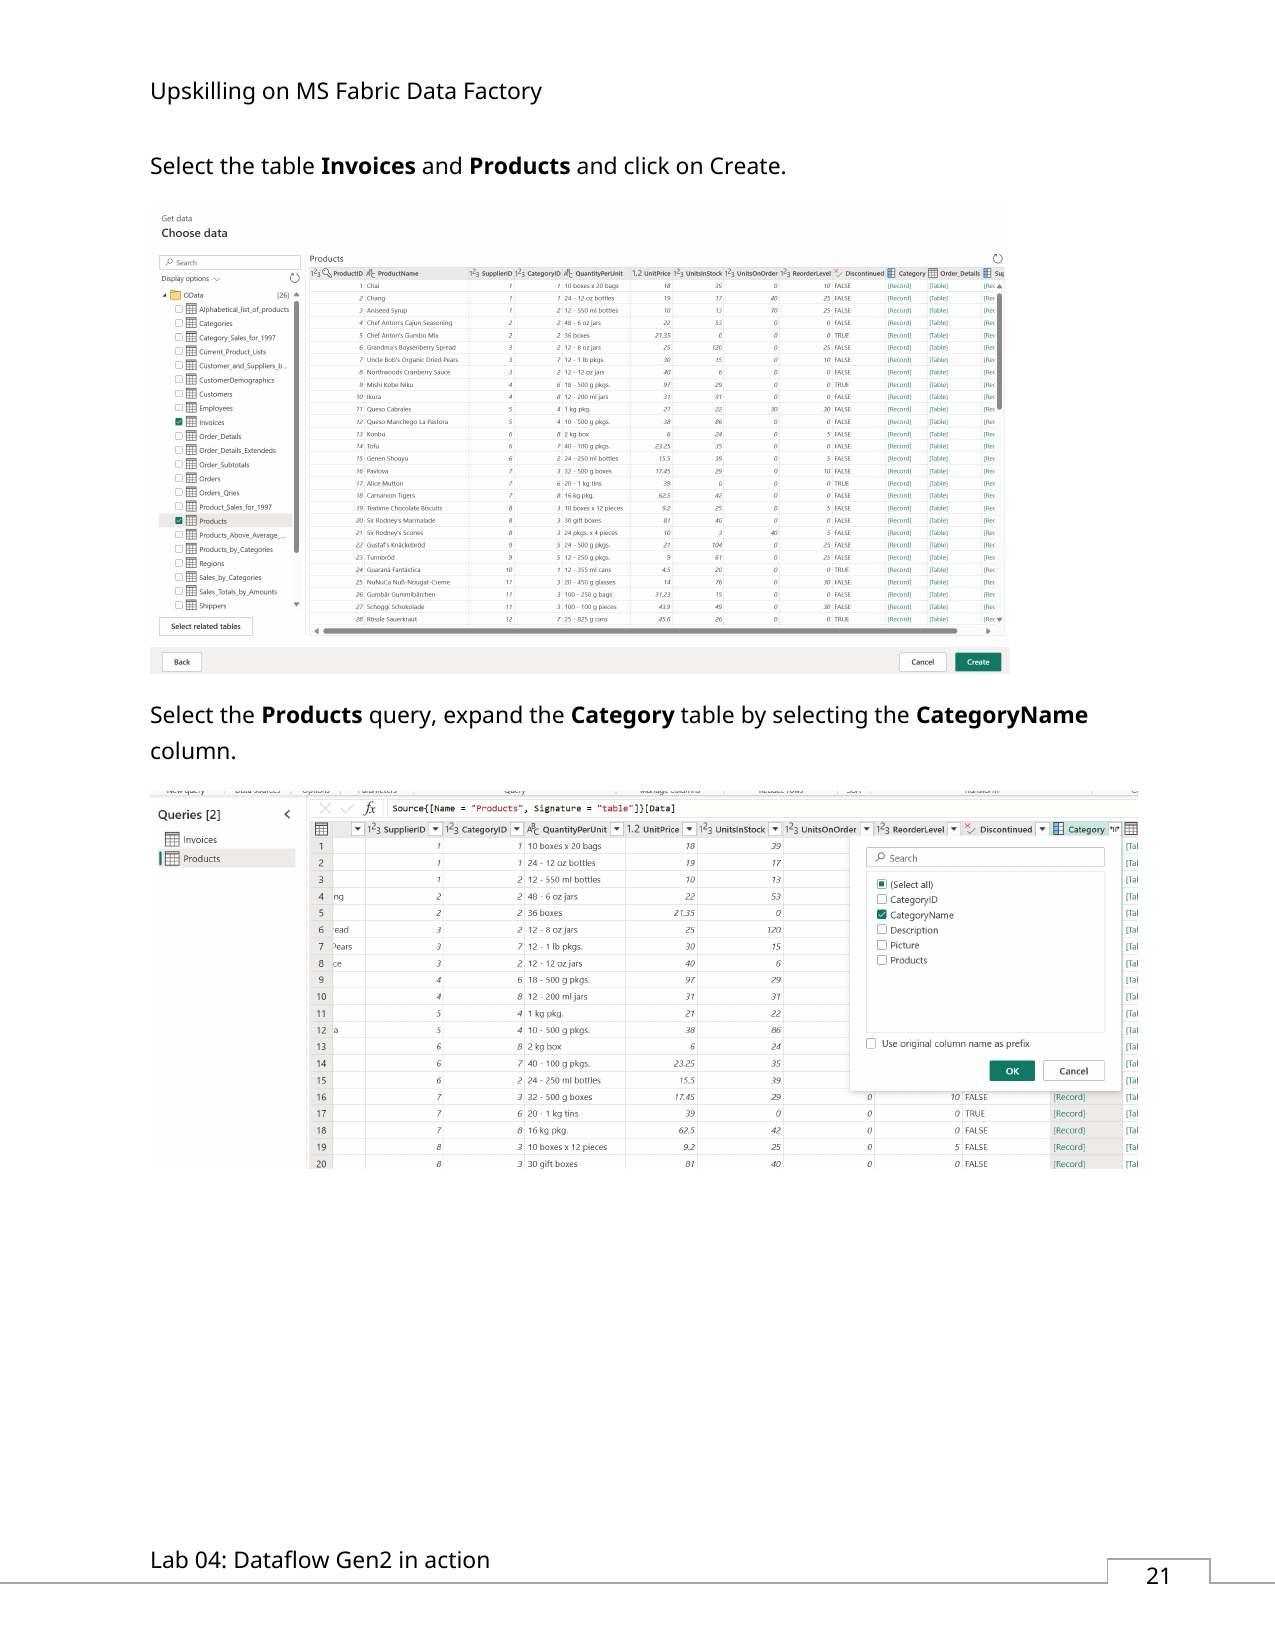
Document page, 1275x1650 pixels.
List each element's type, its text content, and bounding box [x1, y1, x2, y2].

text Select the Products query, expand the Category table by selecting the CategoryName column. [150, 699, 1125, 766]
picture [150, 791, 1138, 1169]
text Select the table Invoices and Products and click on Create. [150, 150, 1125, 181]
picture [150, 206, 1010, 674]
